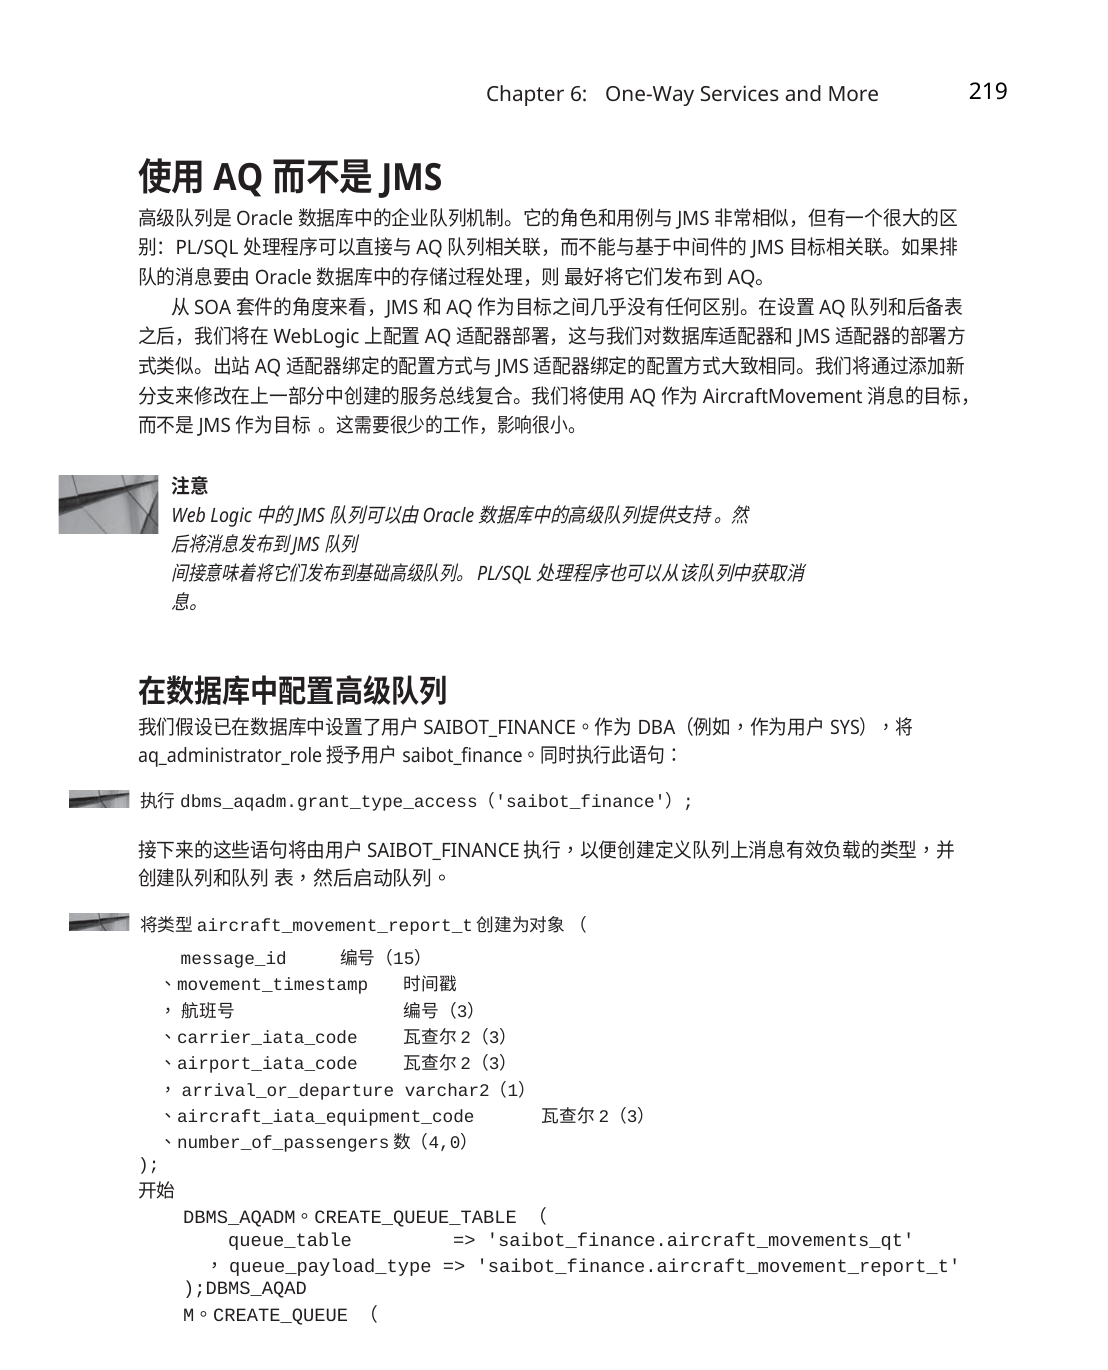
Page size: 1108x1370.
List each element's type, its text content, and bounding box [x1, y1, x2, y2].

text 在数据库中配置高级队列 [138, 666, 1107, 711]
text 开始 [138, 1177, 1107, 1203]
text 间接意味着将它们发布到基础高级队列。 PL/SQL 处理程序也可以从该队列中获取消息。 [171, 557, 816, 615]
text Web Logic 中的 JMS 队列可以由 Oracle 数据库中的高级队列提供支持 。然后将消息发布到 JMS 队列 [171, 499, 750, 557]
text 、aircraft_iata_equipment_code 瓦查尔2（3） [159, 1103, 1107, 1128]
text 高级队列是 Oracle 数据库中的企业队列机制。它的角色和用例与 JMS 非常相似，但有一个很大的区别：PL/SQL 处理程序可以直接与 AQ 队列相关联，而不能与基于中间件的 JMS 目标相关联。如果排队的消息要由 Oracle 数据库中的存储过程处理，则 最好将它们发布到 AQ。 [138, 202, 963, 290]
text 从 SOA 套件的角度来看，JMS 和 AQ 作为目标之间几乎没有任何区别。在设置 AQ 队列和后备表之后，我们将在 WebLogic 上配置 AQ 适配器部署，这与我们对数据库适配器和 JMS 适配器的部署方式类似。出站 AQ 适配器绑定的配置方式与 JMS 适配器绑定的配置方式大致相同。我们将通过添加新分支来修改在上一部分中创建的服务总线复合。我们将使用 AQ 作为 AircraftMovement 消息的目标，而不是 JMS 作为目标 。这需要很少的工作，影响很小。 [138, 291, 968, 438]
text ， arrival_or_departure varchar2（1） [159, 1077, 1107, 1101]
text 、airport_iata_code 瓦查尔2（3） [159, 1051, 1107, 1075]
picture [69, 790, 130, 808]
picture [58, 475, 159, 534]
text 执行 dbms_aqadm.grant_type_access（'saibot_finance'）; [69, 789, 1107, 820]
text ， 航班号 编号（3） [159, 998, 1107, 1022]
picture [69, 913, 130, 931]
text 接下来的这些语句将由用户SAIBOT_FINANCE执行，以便创建定义队列上消息有效负载的类型，并创建队列和队列 表，然后启动队列。 [138, 836, 972, 891]
subtitle 使用 AQ 而不是 JMS [138, 147, 1107, 202]
text );DBMS_AQADM。CREATE_QUEUE （ [183, 1279, 465, 1327]
text DBMS_AQADM。CREATE_QUEUE_TABLE （ [183, 1204, 1107, 1229]
text 、movement_timestamp 时间戳 [159, 972, 1107, 996]
subtitle 注意 [171, 471, 1107, 499]
text ); [138, 1156, 1107, 1176]
text 我们假设已在数据库中设置了用户SAIBOT_FINANCE。作为 DBA（例如，作为用户 SYS），将aq_administrator_role授予用户 saibot_finance。同时执行此语句： [138, 713, 945, 768]
text 、carrier_iata_code 瓦查尔2（3） [159, 1024, 1107, 1049]
text queue_table => 'saibot_finance.aircraft_movements_qt' [228, 1230, 1107, 1252]
text 将类型aircraft_movement_report_t创建为对象 （ message_id 编号（15） [69, 912, 670, 969]
text ， queue_payload_type => 'saibot_finance.aircraft_movement_report_t' [205, 1253, 1107, 1278]
text 、number_of_passengers数（4,0） [159, 1130, 1107, 1154]
